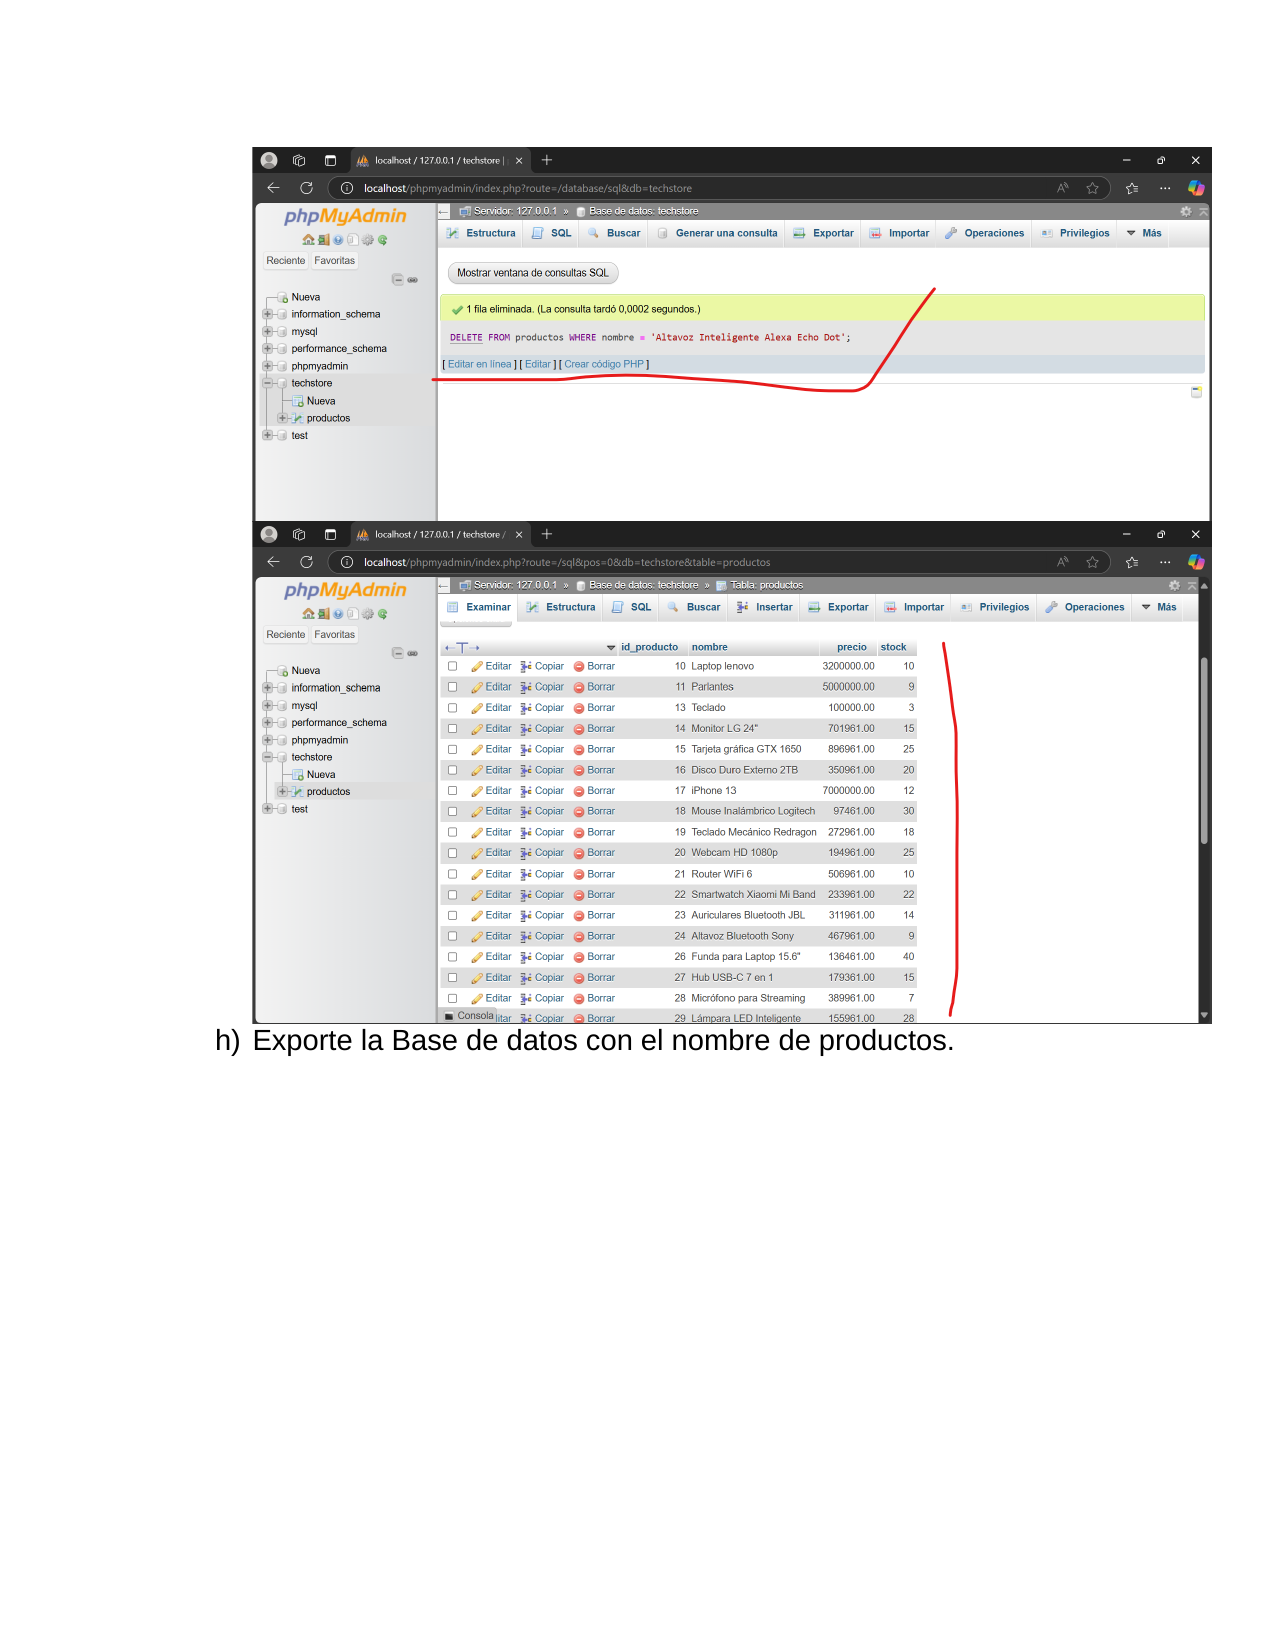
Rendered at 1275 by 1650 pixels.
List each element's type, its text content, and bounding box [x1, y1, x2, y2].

list Exporte la Base de datos con el nombre de productos. [215, 1023, 1137, 1057]
picture [252, 147, 1212, 1024]
